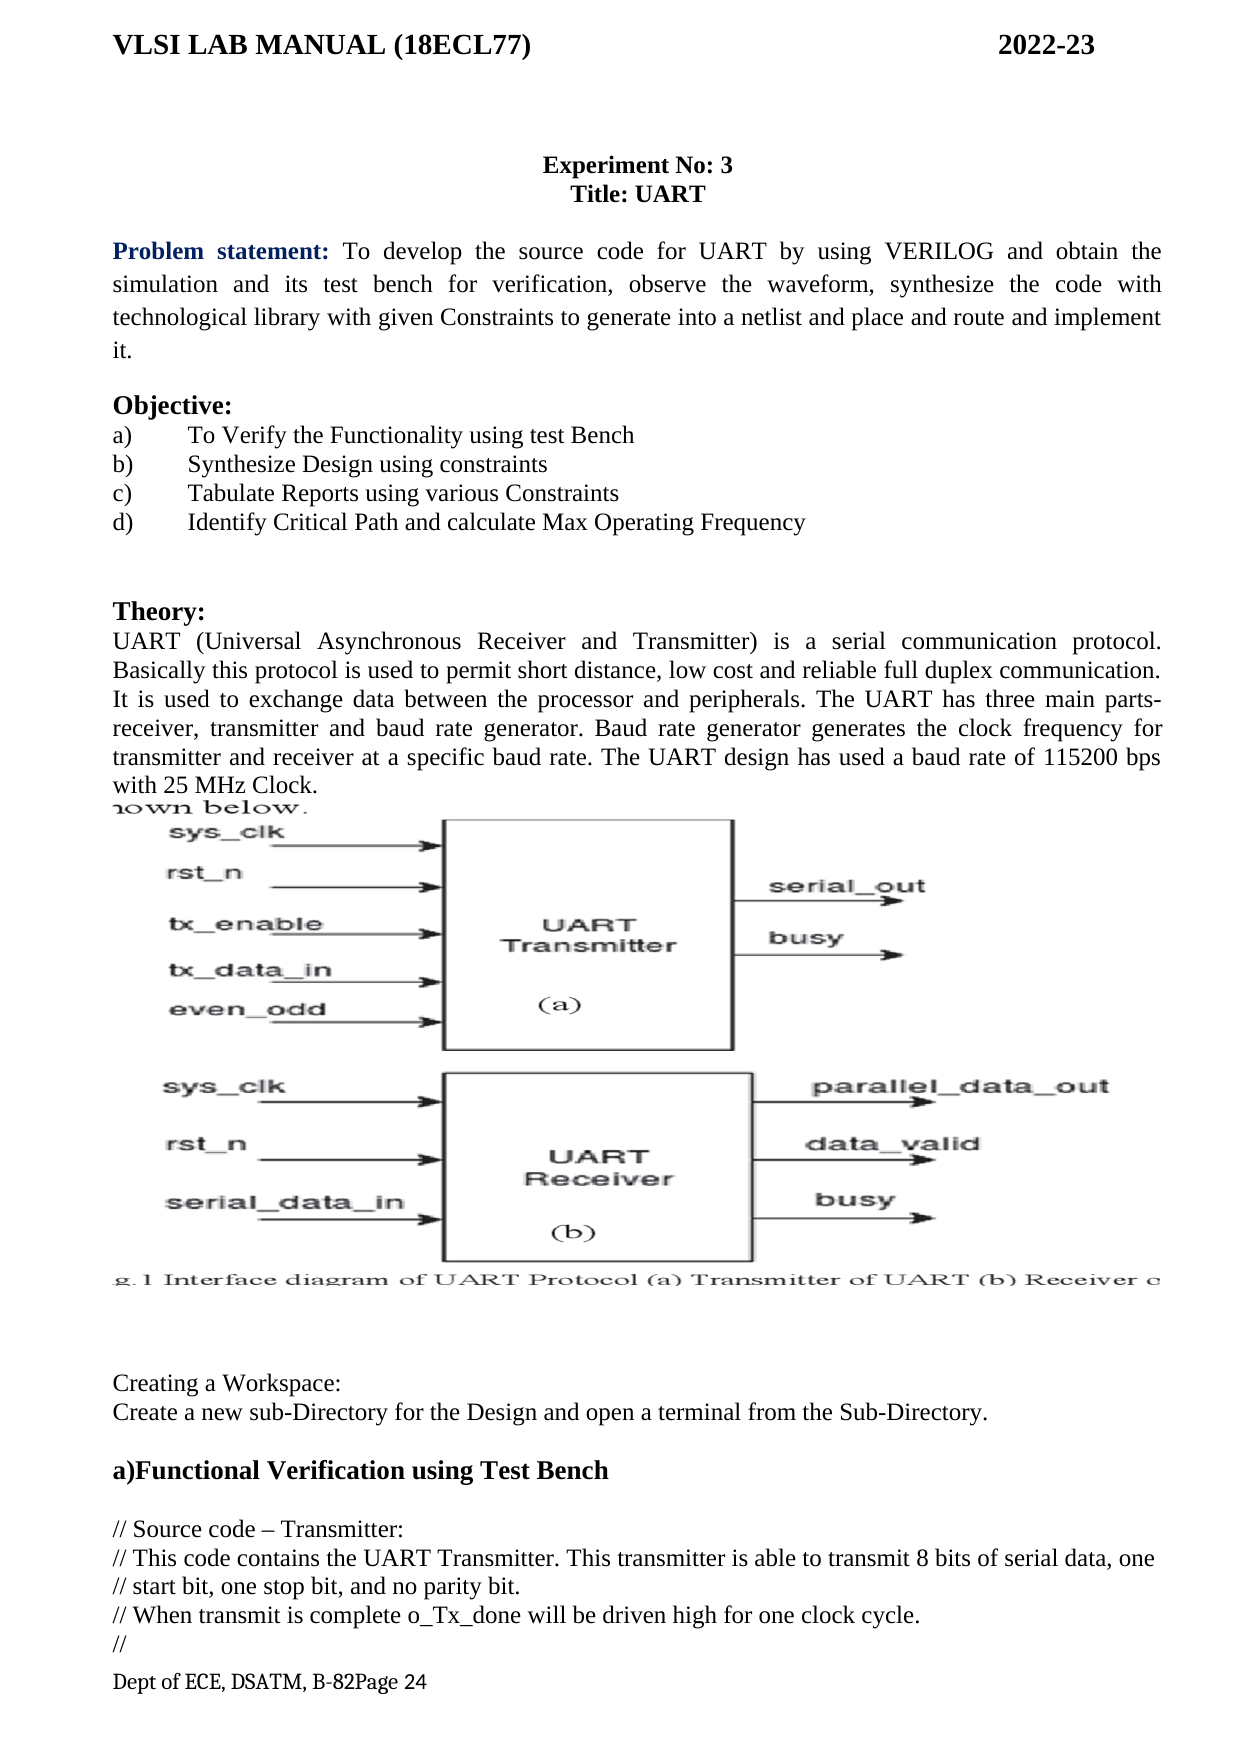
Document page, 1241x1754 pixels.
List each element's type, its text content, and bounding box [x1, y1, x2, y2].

text b) Synthesize Design using constraints [112, 449, 1163, 478]
text a) To Verify the Functionality using test Bench [112, 420, 1163, 449]
text Title: UART [112, 179, 1163, 207]
text // [112, 1629, 1163, 1658]
picture [112, 799, 1160, 1286]
text Create a new sub-Directory for the Design and open a terminal from the Sub-Directory. [112, 1397, 1163, 1425]
text // Source code – Transmitter: [112, 1514, 1163, 1543]
text a)Functional Verification using Test Bench [112, 1454, 1163, 1485]
text Experiment No: 3 [112, 150, 1163, 179]
text // start bit, one stop bit, and no parity bit. [112, 1571, 1163, 1600]
text d) Identify Critical Path and calculate Max Operating Frequency [112, 507, 1163, 535]
text Objective: [112, 389, 1163, 420]
text Creating a Workspace: [112, 1368, 1163, 1397]
text UART (Universal Asynchronous Receiver and Transmitter) is a serial communication protocol. Basically this protocol is used to permit short distance, low cost and reliable full duplex communication. It is used to exchange data between the processor and peripherals. The UART has three main parts- receiver, transmitter and baud rate generator. Baud rate generator generates the clock frequency for transmitter and receiver at a specific baud rate. The UART design has used a baud rate of 115200 bps with 25 MHz Clock. [112, 626, 1163, 799]
text // When transmit is complete o_Tx_done will be driven high for one clock cycle. [112, 1600, 1163, 1629]
text c) Tabulate Reports using various Constraints [112, 478, 1163, 507]
text // This code contains the UART Transmitter. This transmitter is able to transmit 8 bits of serial data, one [112, 1543, 1163, 1571]
text Theory: [112, 595, 1163, 626]
text Problem statement: To develop the source code for UART by using VERILOG and obtain the simulation and its test bench for verification, observe the waveform, synthesize the code with technological library with given Constraints to generate into a netlist and place and route and implement it. [112, 236, 1163, 364]
